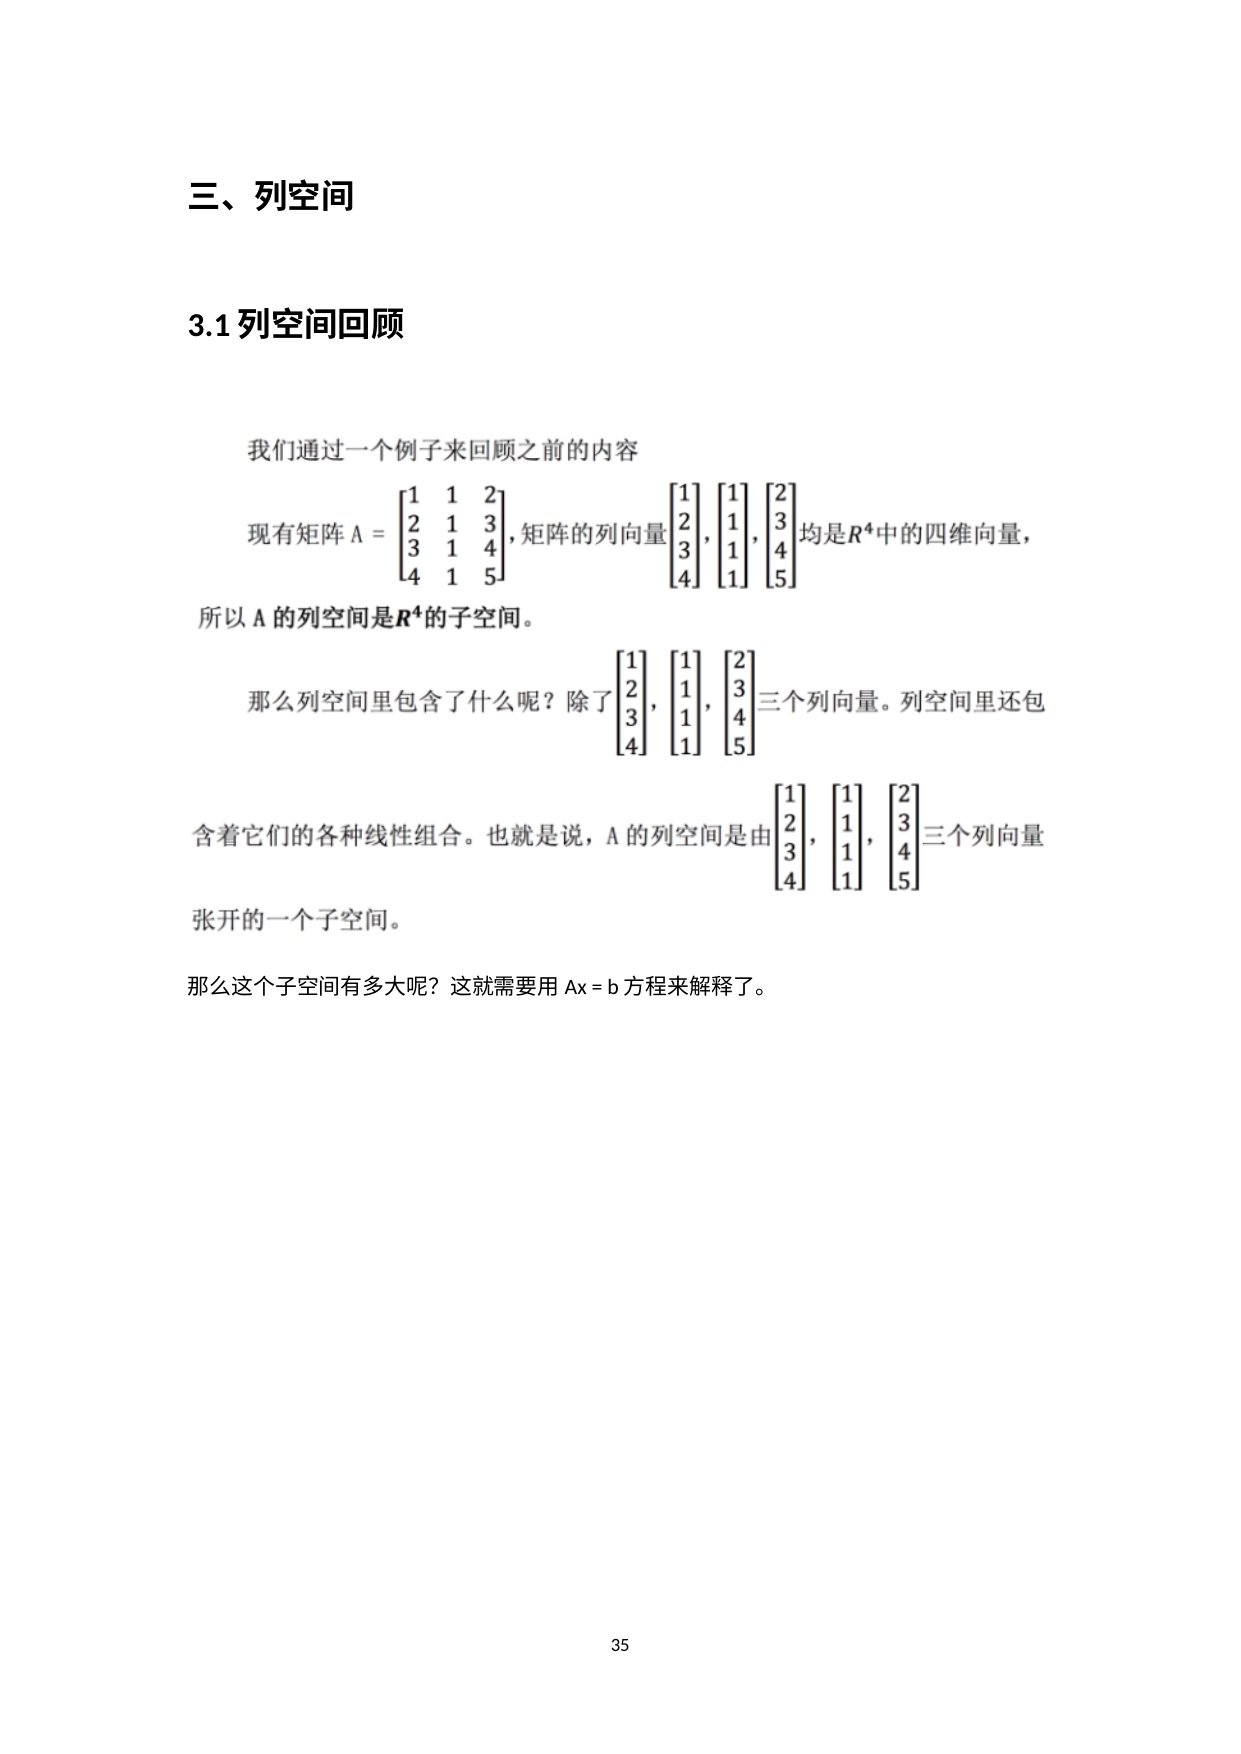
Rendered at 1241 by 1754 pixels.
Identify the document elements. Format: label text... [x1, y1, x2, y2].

picture [187, 416, 1053, 762]
picture [187, 773, 1053, 948]
subtitle 三、列空间 [187, 162, 1053, 227]
text 那么这个子空间有多大呢？这就需要用 Ax = b 方程来解释了。 [187, 969, 1053, 1001]
subtitle 3.1 列空间回顾 [187, 289, 1053, 354]
